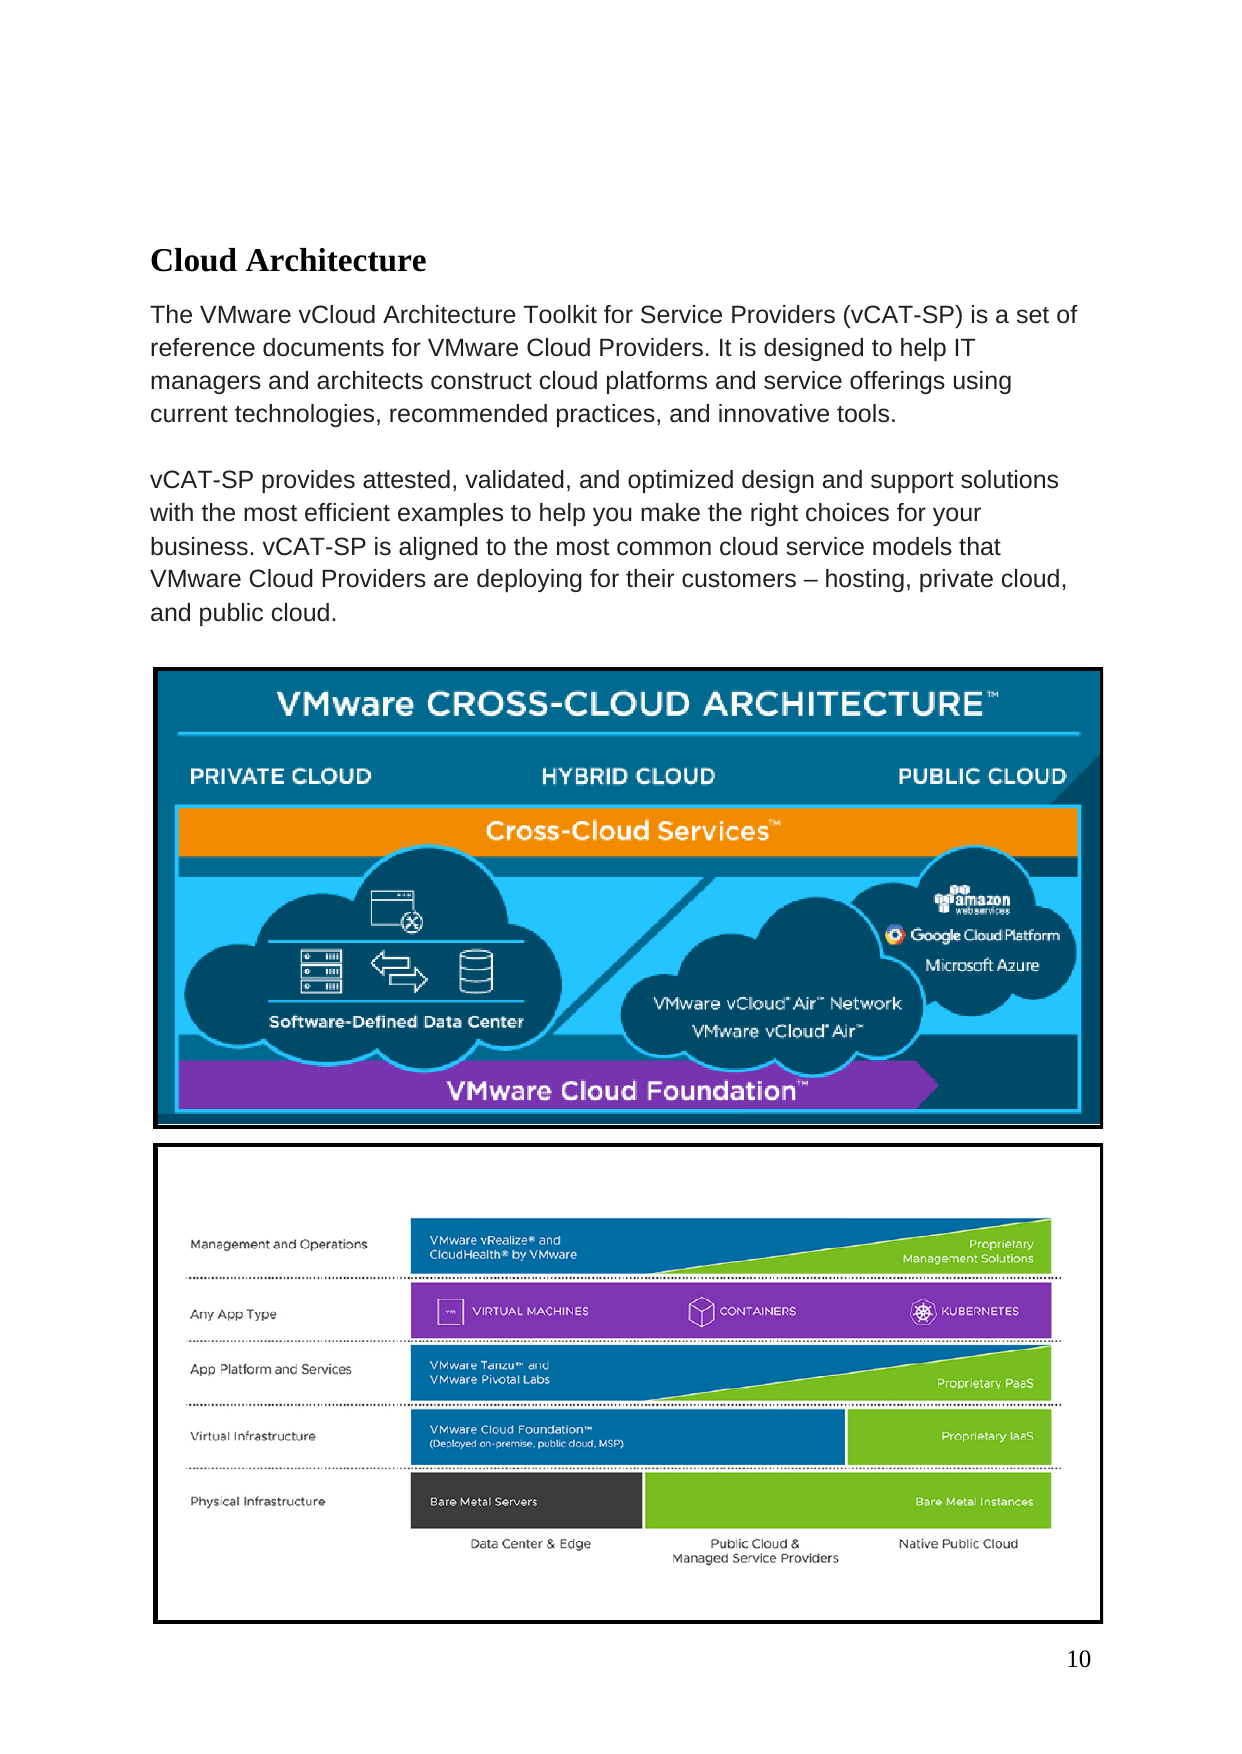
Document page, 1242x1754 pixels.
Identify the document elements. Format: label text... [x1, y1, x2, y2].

picture [153, 1143, 1104, 1624]
text managers and architects construct cloud platforms and service offerings using current technologies, recommended practices, and innovative tools. [150, 366, 1074, 428]
picture [153, 667, 1104, 1129]
text vCAT-SP provides attested, validated, and optimized design and support solutions with the most efficient examples to help you make the right choices for your business. vCAT-SP is aligned to the most common cloud service models that VMware Cloud Providers are deploying for their customers – hosting, private cloud, and public cloud. [150, 465, 1071, 626]
text The VMware vCloud Architecture Toolkit for Service Providers (vCAT-SP) is a set of reference documents for VMware Cloud Providers. It is designed to help IT [150, 300, 1080, 362]
subtitle Cloud Architecture [150, 240, 1214, 278]
